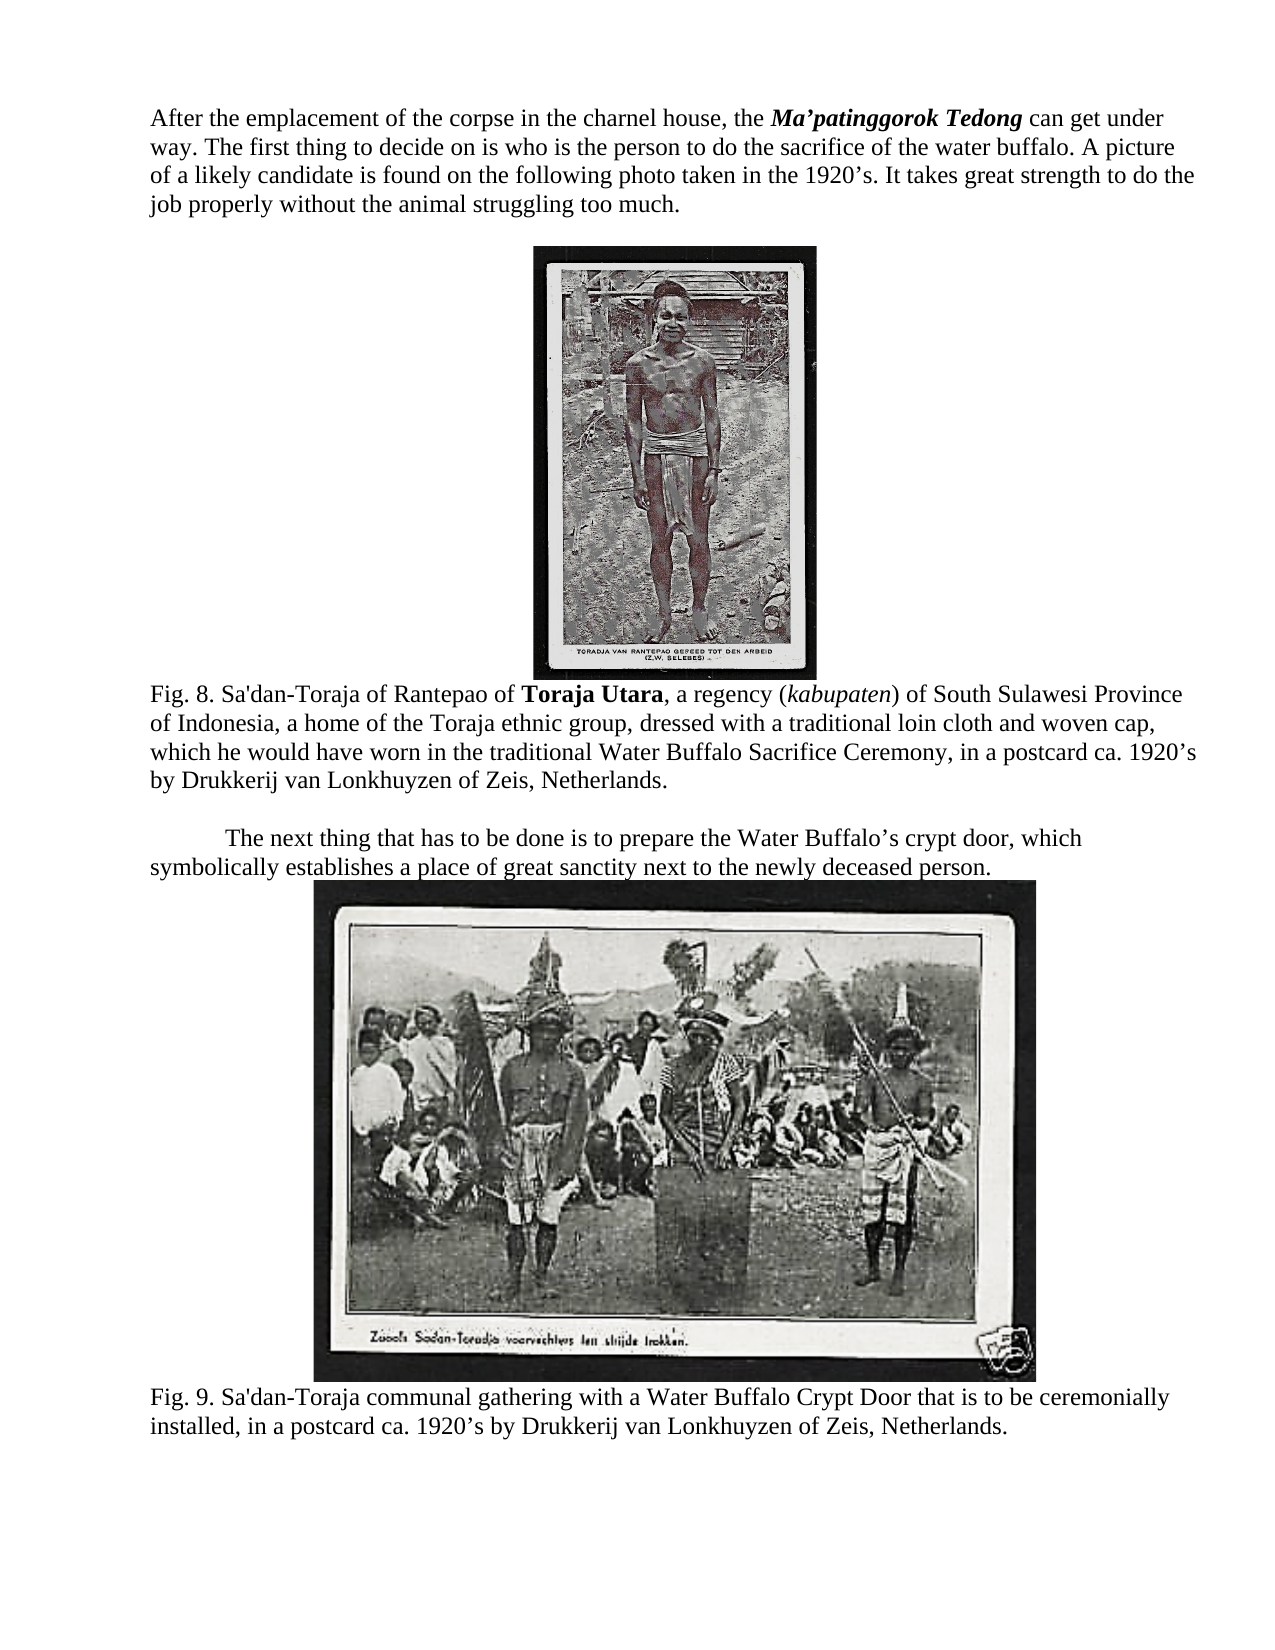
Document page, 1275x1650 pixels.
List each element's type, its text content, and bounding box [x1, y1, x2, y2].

text The next thing that has to be done is to prepare the Water Buffalo’s crypt door, which symbolically establishes a place of great sanctity next to the newly deceased person. [150, 823, 1200, 880]
text After the emplacement of the corpse in the charnel house, the Ma’patinggorok Tedong can get under way. The first thing to decide on is who is the person to do the sacrifice of the water buffalo. A picture of a likely candidate is found on the following photo taken in the 1920’s. It takes great strength to do the job properly without the animal struggling too much. [150, 103, 1200, 218]
text Fig. 8. Sa'dan-Toraja of Rantepao of Toraja Utara, a regency (kabupaten) of South Sulawesi Province of Indonesia, a home of the Toraja ethnic group, dressed with a traditional loin cloth and woven cap, which he would have worn in the traditional Water Buffalo Sacrifice Ceremony, in a postcard ca. 1920’s by Drukkerij van Lonkhuyzen of Zeis, Netherlands. [150, 679, 1200, 794]
text Fig. 9. Sa'dan-Toraja communal gathering with a Water Buffalo Crypt Door that is to be ceremonially installed, in a postcard ca. 1920’s by Drukkerij van Lonkhuyzen of Zeis, Netherlands. [150, 1382, 1200, 1440]
picture [533, 246, 817, 680]
picture [313, 880, 1037, 1382]
